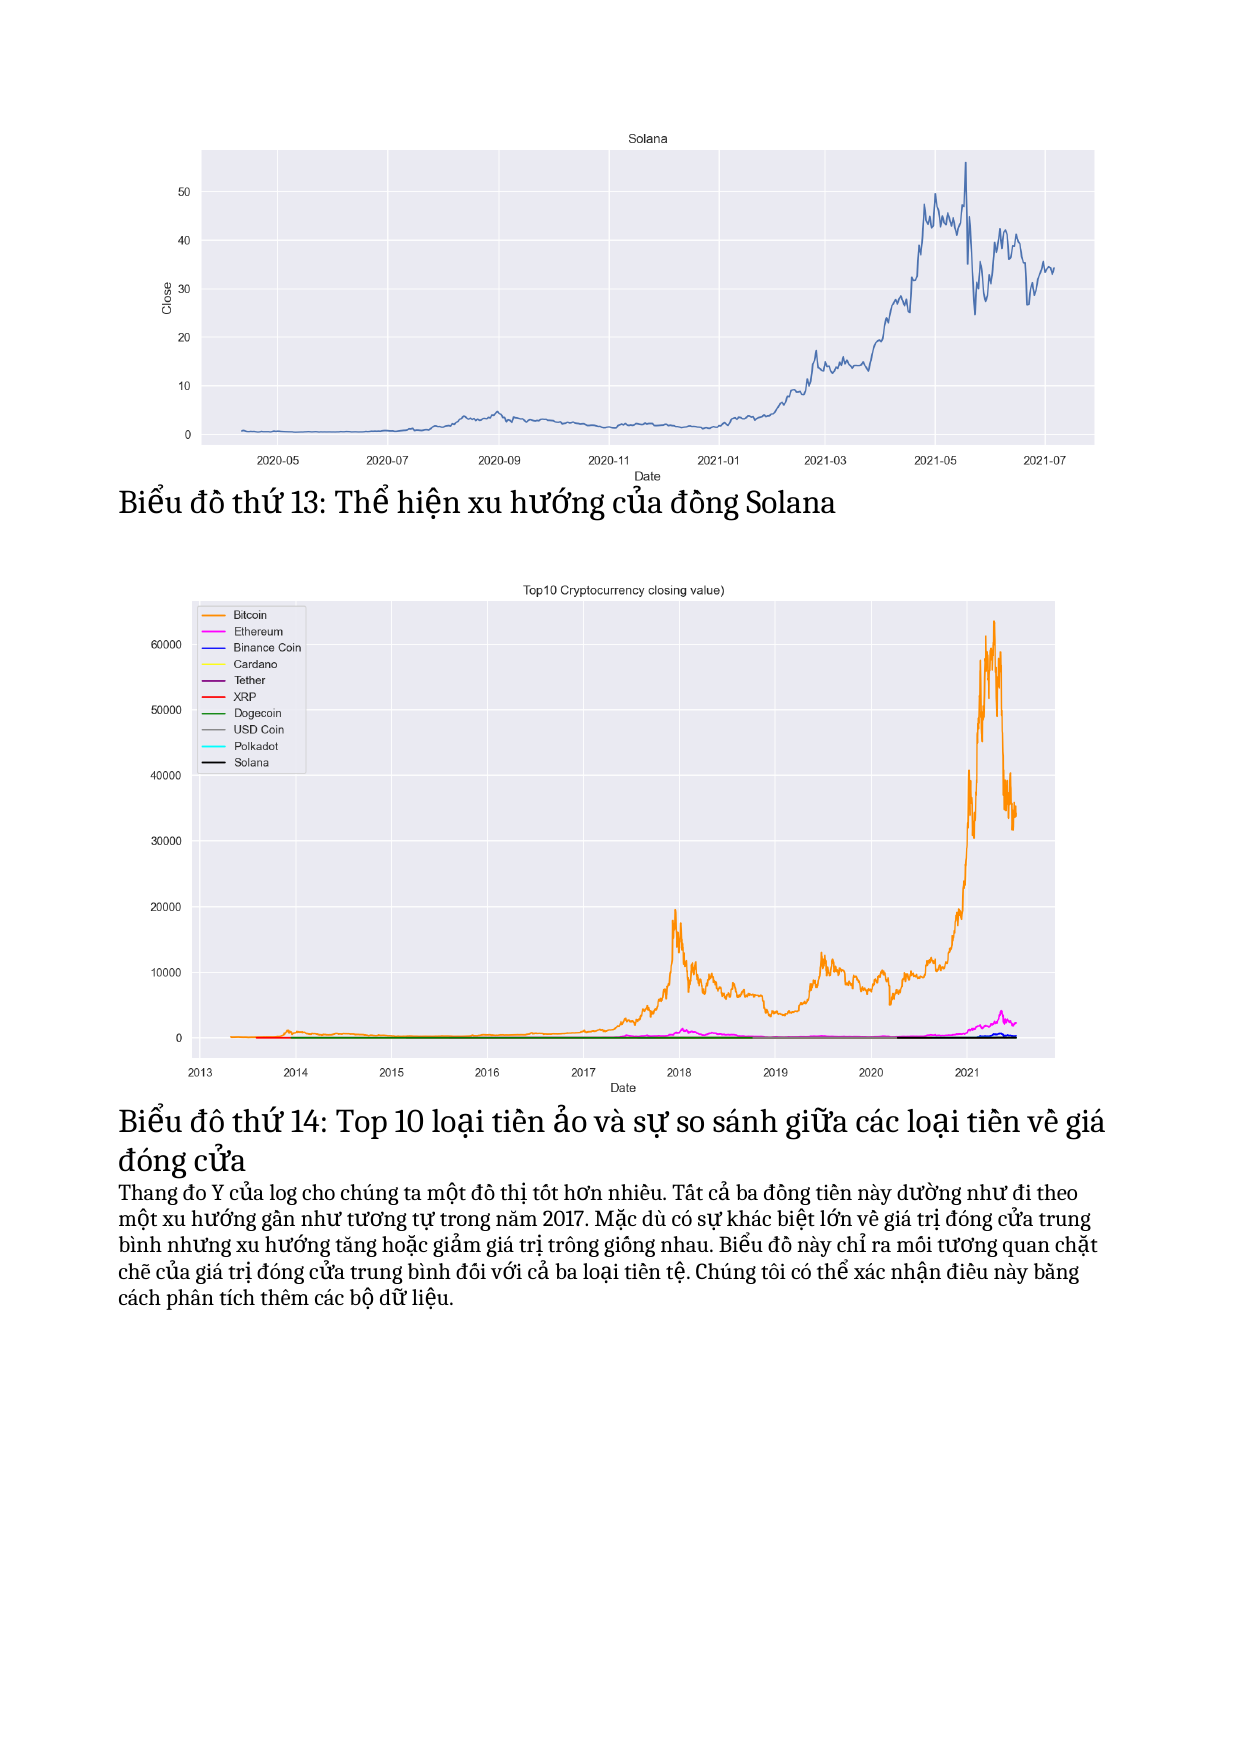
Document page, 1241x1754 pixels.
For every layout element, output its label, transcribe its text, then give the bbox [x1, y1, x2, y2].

subtitle Biểu đô thứ 14: Top 10 loại tiền ảo và sự so sánh giữa các loại tiền về giá đóng cửa [118, 1103, 1122, 1179]
text Thang đo Y của log cho chúng ta một đồ thị tốt hơn nhiều. Tất cả ba đồng tiền này dường như đi theo một xu hướng gần như tương tự trong năm 2017. Mặc dù có sự khác biệt lớn về giá trị đóng cửa trung bình nhưng xu hướng tăng hoặc giảm giá trị trông giống nhau. Biểu đồ này chỉ ra mối tương quan chặt chẽ của giá trị đóng cửa trung bình đối với cả ba loại tiền tệ. Chúng tôi có thể xác nhận điều này bằng cách phân tích thêm các bộ dữ liệu. [118, 1179, 1122, 1311]
picture [118, 118, 1123, 484]
picture [118, 547, 1123, 1103]
subtitle Biểu đồ thứ 13: Thể hiện xu hướng của đồng Solana [118, 484, 1122, 522]
